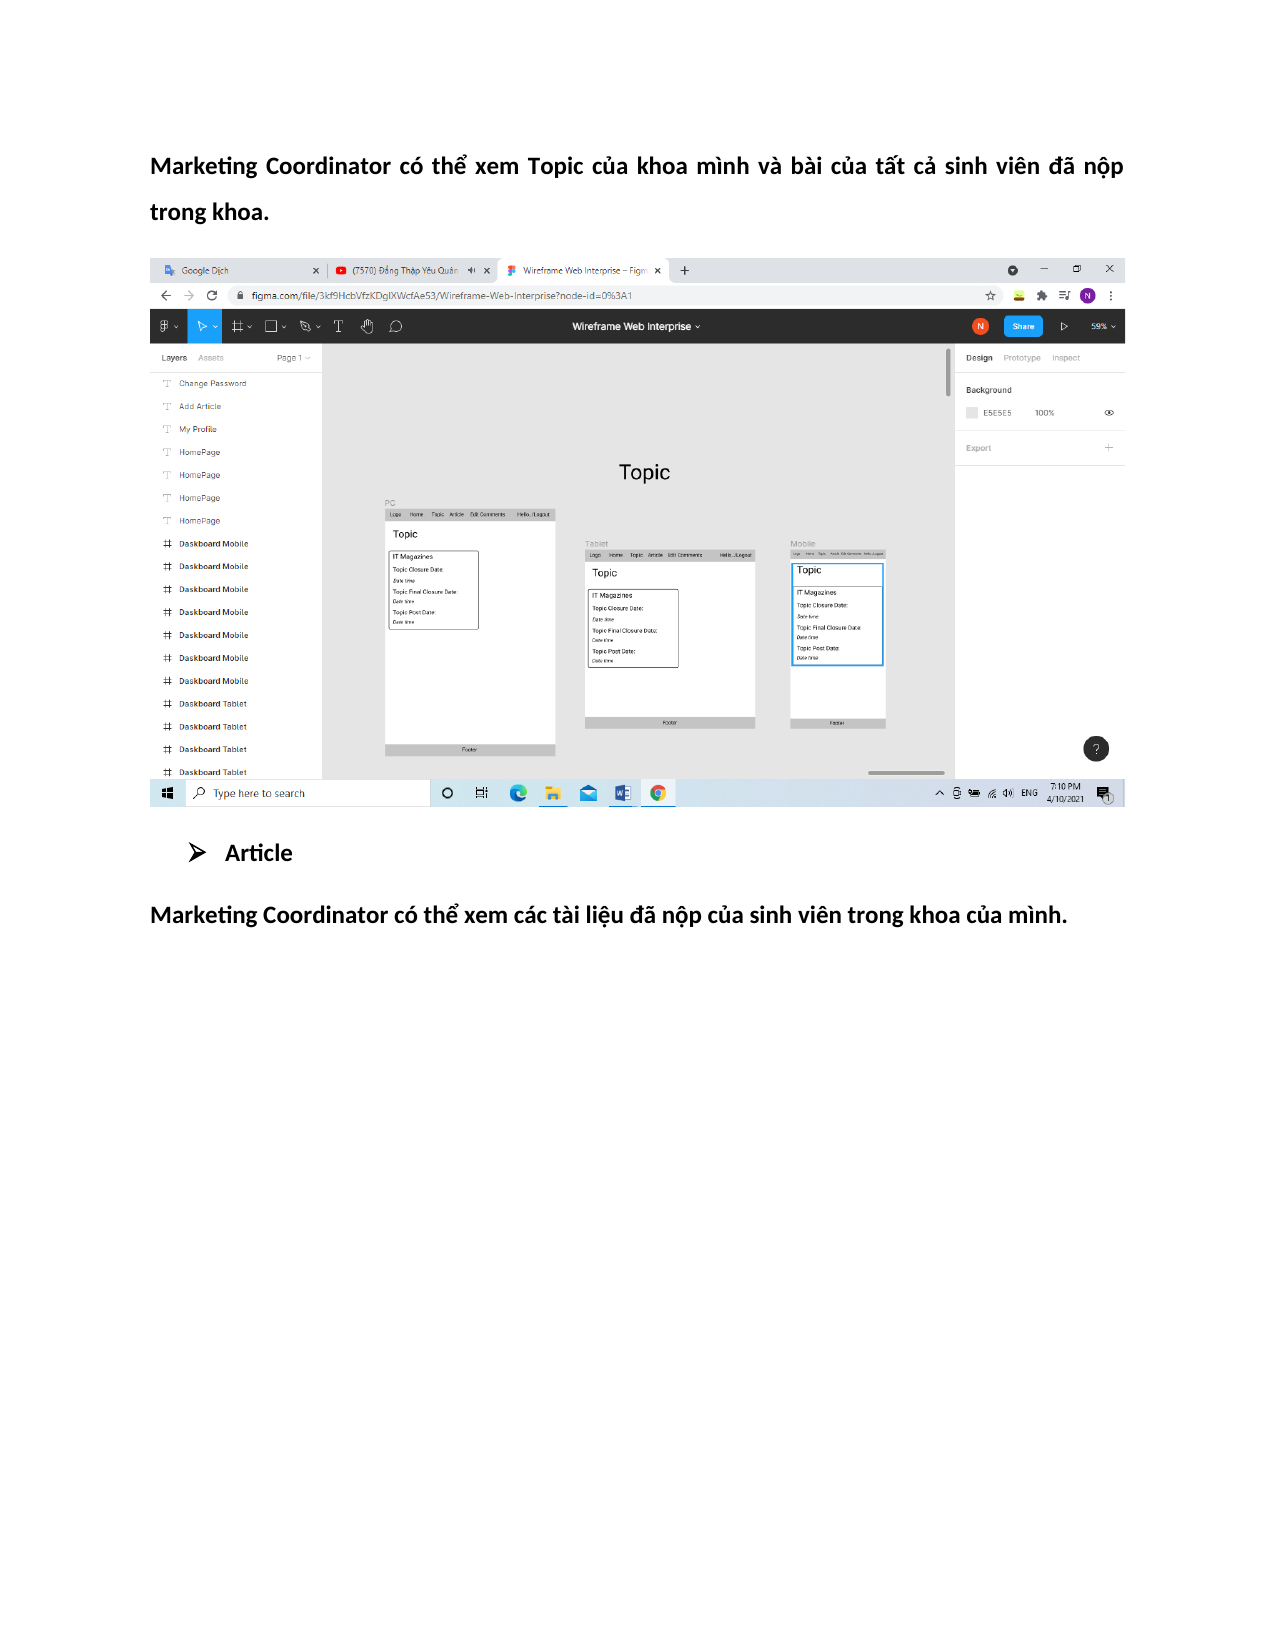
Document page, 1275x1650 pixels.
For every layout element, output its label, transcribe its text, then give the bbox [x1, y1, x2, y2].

text Marketing Coordinator có thể xem các tài liệu đã nộp của sinh viên trong khoa của mình. [150, 899, 1125, 930]
text Marketing Coordinator có thể xem Topic của khoa mình và bài của tất cả sinh viên đã nộp trong khoa. [150, 150, 1125, 226]
list Article [187, 837, 1125, 867]
picture [150, 258, 1125, 807]
